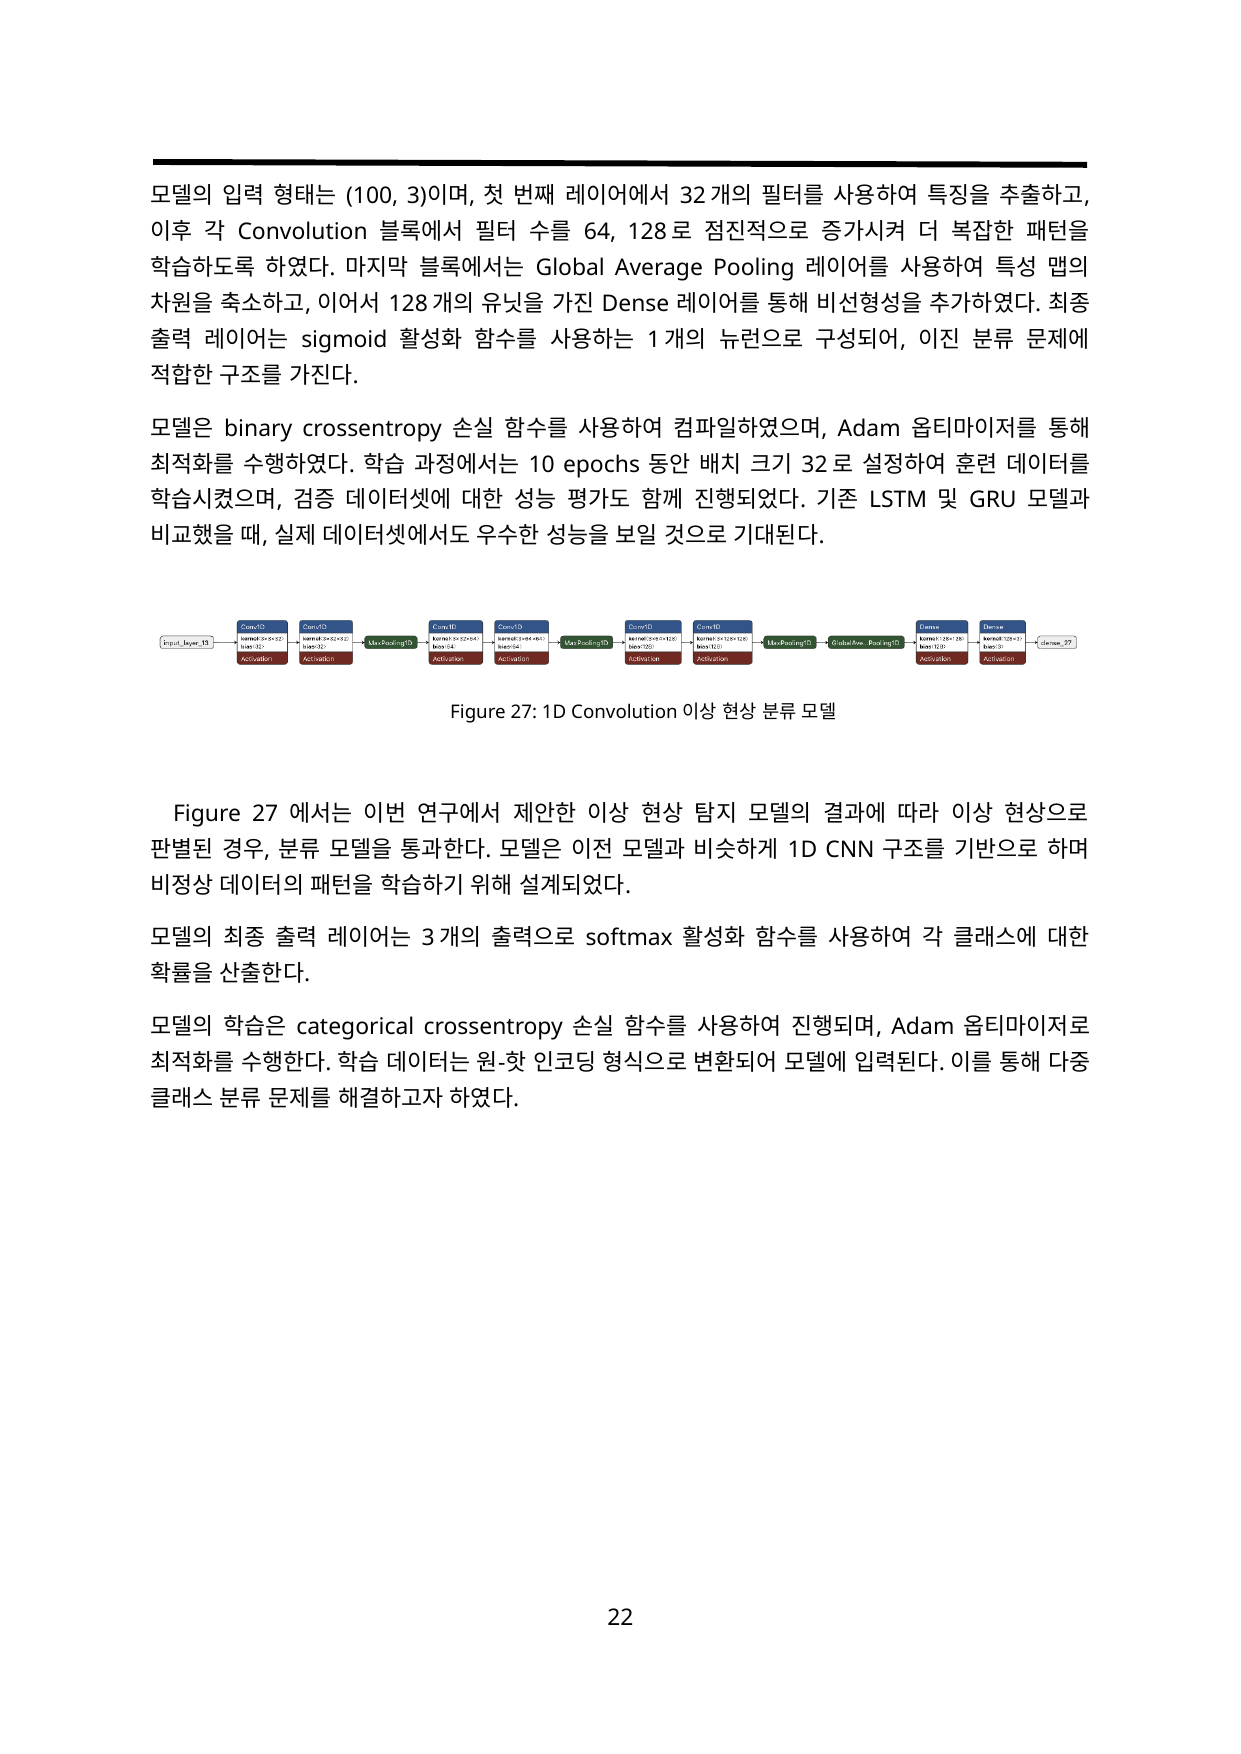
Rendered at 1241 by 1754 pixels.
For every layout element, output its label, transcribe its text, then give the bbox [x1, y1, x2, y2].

text 모델은 binary crossentropy 손실 함수를 사용하여 컴파일하였으며, Adam 옵티마이저를 통해 최적화를 수행하였다. 학습 과정에서는 10 epochs 동안 배치 크기 32로 설정하여 훈련 데이터를 학습시켰으며, 검증 데이터셋에 대한 성능 평가도 함께 진행되었다. 기존 LSTM 및 GRU 모델과 비교했을 때, 실제 데이터셋에서도 우수한 성능을 보일 것으로 기대된다. [150, 409, 1090, 551]
text Figure 27 에서는 이번 연구에서 제안한 이상 현상 탐지 모델의 결과에 따라 이상 현상으로 판별된 경우, 분류 모델을 통과한다. 모델은 이전 모델과 비슷하게 1D CNN 구조를 기반으로 하며 비정상 데이터의 패턴을 학습하기 위해 설계되었다. [150, 795, 1090, 900]
text 모델의 입력 형태는 (100, 3)이며, 첫 번째 레이어에서 32개의 필터를 사용하여 특징을 추출하고, 이후 각 Convolution 블록에서 필터 수를 64, 128로 점진적으로 증가시켜 더 복잡한 패턴을 학습하도록 하였다. 마지막 블록에서는 Global Average Pooling 레이어를 사용하여 특성 맵의 차원을 축소하고, 이어서 128개의 유닛을 가진 Dense 레이어를 통해 비선형성을 추가하였다. 최종 출력 레이어는 sigmoid 활성화 함수를 사용하는 1개의 뉴런으로 구성되어, 이진 분류 문제에 적합한 구조를 가진다. [150, 177, 1090, 390]
text 모델의 최종 출력 레이어는 3개의 출력으로 softmax 활성화 함수를 사용하여 각 클래스에 대한 확률을 산출한다. [150, 919, 1090, 988]
text Figure 27: 1D Convolution 이상 현상 분류 모델 [196, 696, 1090, 723]
picture [153, 605, 1087, 677]
text 모델의 학습은 categorical crossentropy 손실 함수를 사용하여 진행되며, Adam 옵티마이저로 최적화를 수행한다. 학습 데이터는 원-핫 인코딩 형식으로 변환되어 모델에 입력된다. 이를 통해 다중 클래스 분류 문제를 해결하고자 하였다. [150, 1008, 1090, 1113]
